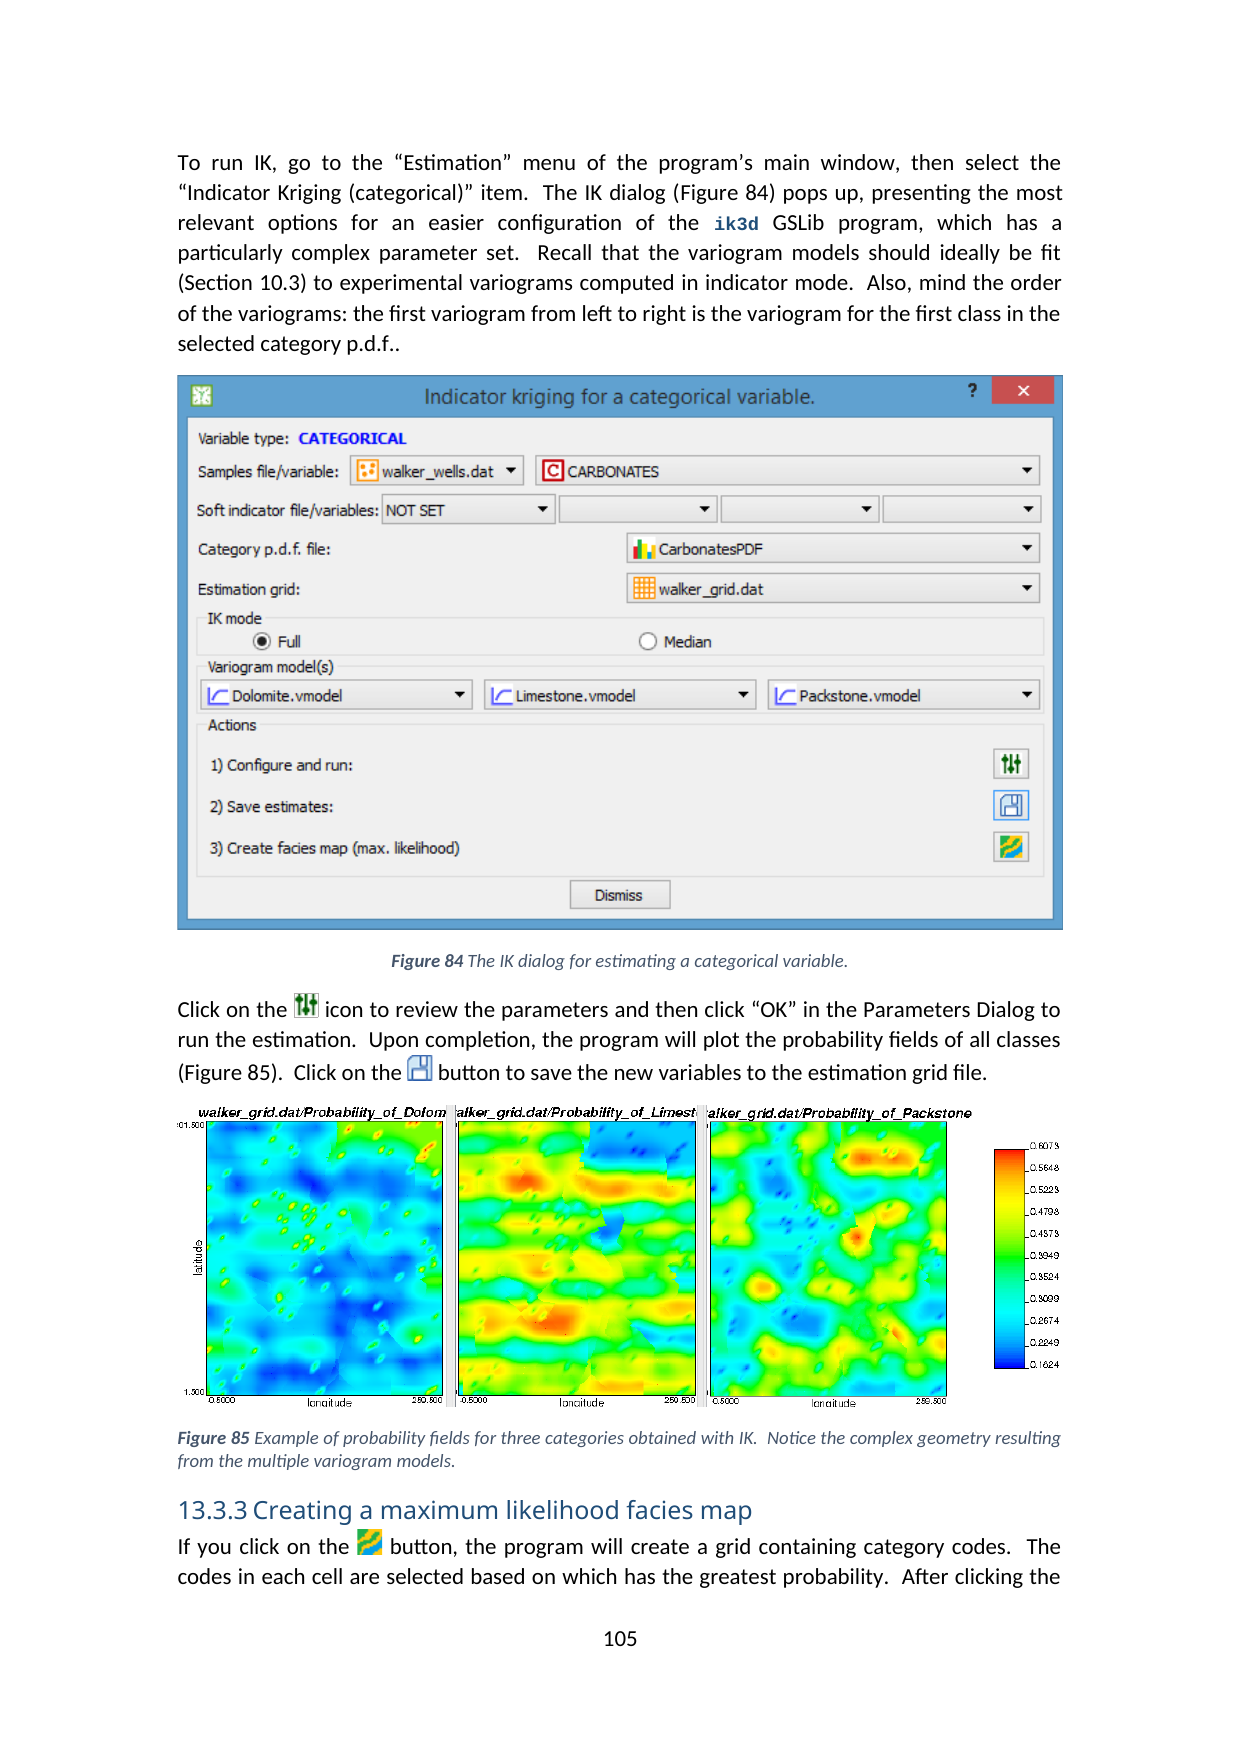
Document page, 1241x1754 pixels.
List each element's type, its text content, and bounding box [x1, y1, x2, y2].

picture [177, 375, 1063, 930]
picture [177, 1105, 1062, 1407]
text Figure 84 The IK dialog for estimating a categorical variable. [177, 949, 1063, 972]
text Click on the icon to review the parameters and then click “OK” in the Parameters Dialog to run the estimation. Upon completion, the program will plot the probability fields of all classes (Figure 82). Click on the button to save the new variables to the estimation grid file. [177, 992, 1063, 1087]
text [177, 148, 1063, 357]
text Figure 85 Example of probability fields for three categories obtained with IK. Notice the complex geometry resulting from the multiple variogram models. [177, 1426, 1063, 1472]
picture [357, 1529, 383, 1555]
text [177, 1529, 1063, 1590]
picture [373, 1548, 383, 1555]
picture [407, 1055, 433, 1081]
subtitle Creating a maximum likelihood facies map [177, 1492, 1063, 1527]
picture [295, 994, 318, 1017]
